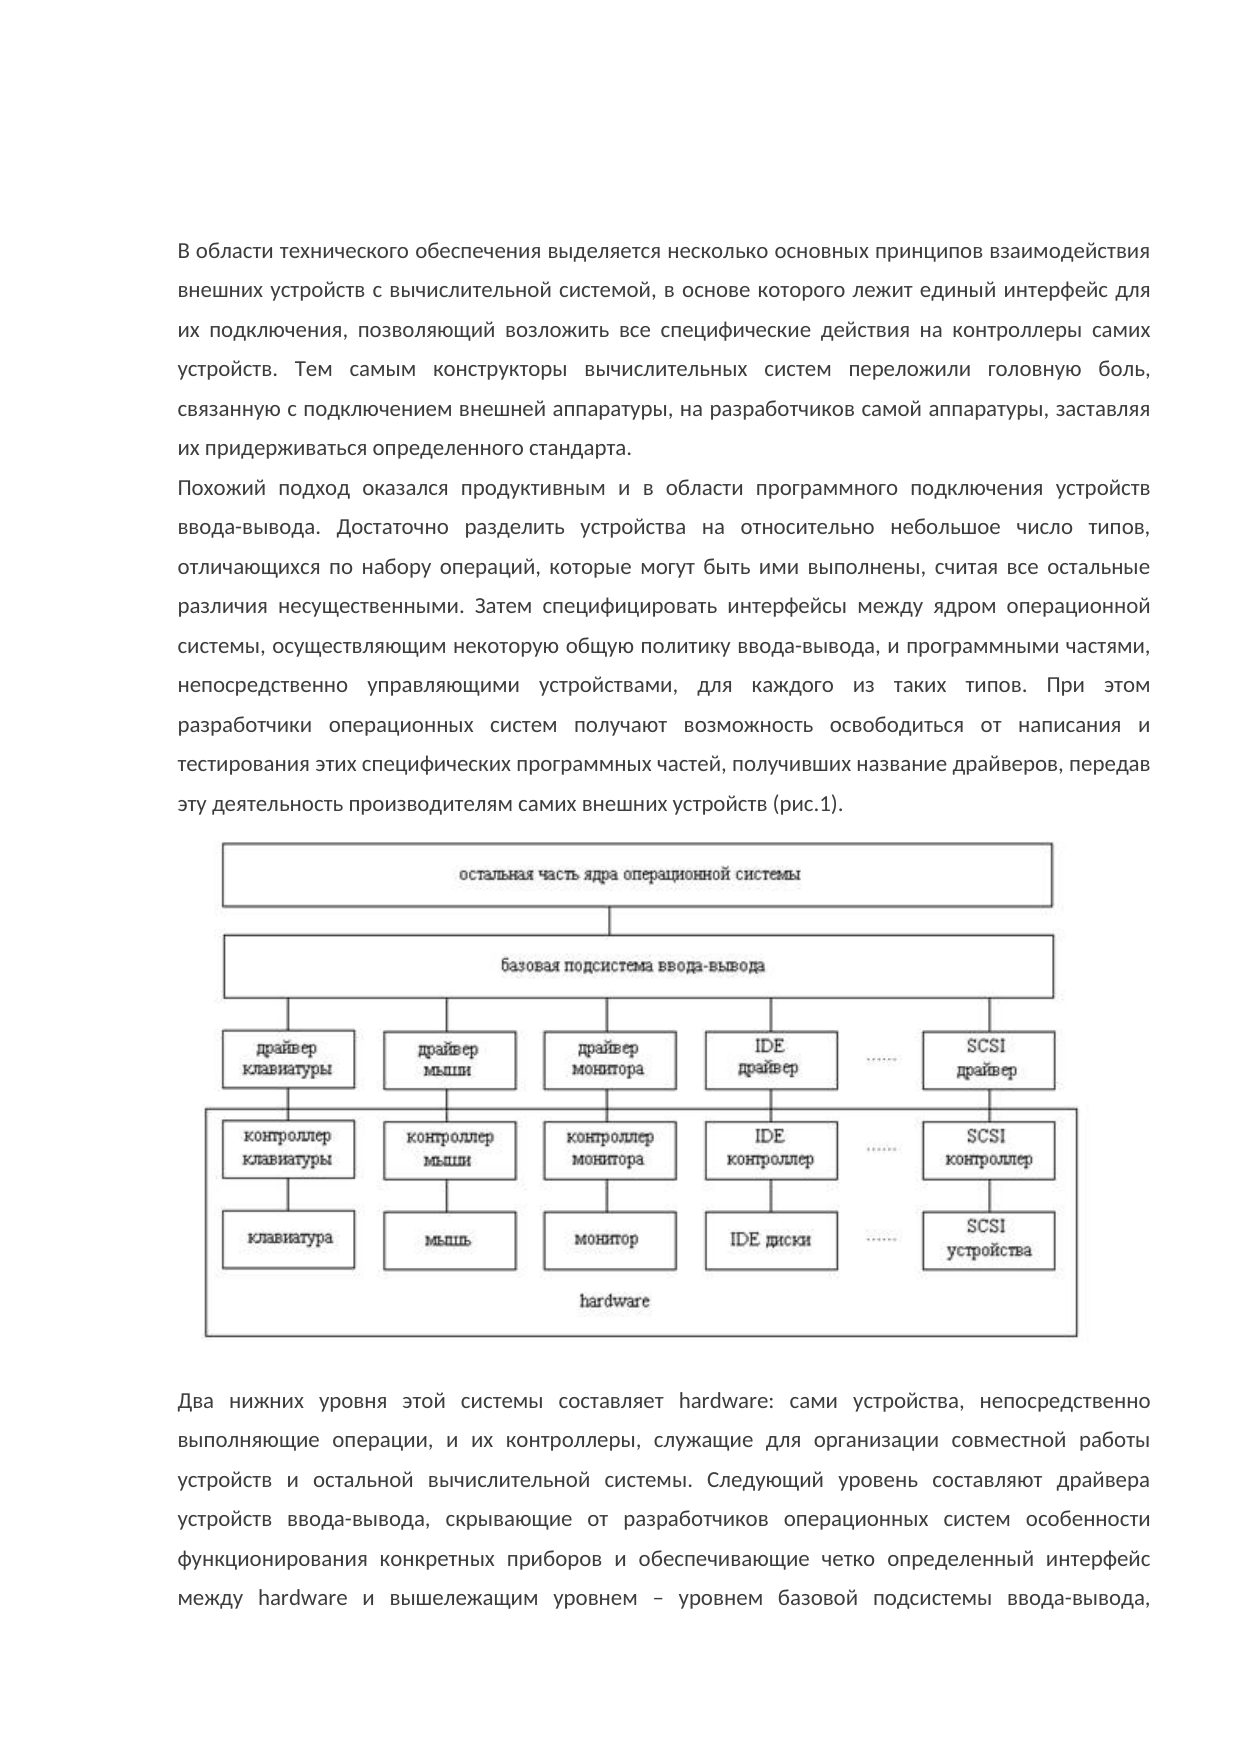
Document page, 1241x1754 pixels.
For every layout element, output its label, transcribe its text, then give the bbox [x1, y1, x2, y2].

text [177, 1374, 1152, 1611]
text В области технического обеспечения выделяется несколько основных принципов взаимодействия внешних устройств с вычислительной системой, в основе которого лежит единый интерфейс для их подключения, позволяющий возложить все специфические действия на контроллеры самих устройств. Тем самым конструкторы вычислительных систем переложили головную боль, связанную с подключением внешней аппаратуры, на разработчиков самой аппаратуры, заставляя их придерживаться определенного стандарта. [177, 224, 1152, 461]
text Похожий подход оказался продуктивным и в области программного подключения устройств ввода-вывода. Достаточно разделить устройства на относительно небольшое число типов, отличающихся по набору операций, которые могут быть ими выполнены, считая все остальные различия несущественными. Затем специфицировать интерфейсы между ядром операционной системы, осуществляющим некоторую общую политику ввода-вывода, и программными частями, непосредственно управляющими устройствами, для каждого из таких типов. При этом разработчики операционных систем получают возможность освободиться от написания и тестирования этих специфических программных частей, получивших название драйверов, передав эту деятельность производителям самих внешних устройств (рис.1). [177, 461, 1152, 817]
picture [177, 816, 1109, 1375]
